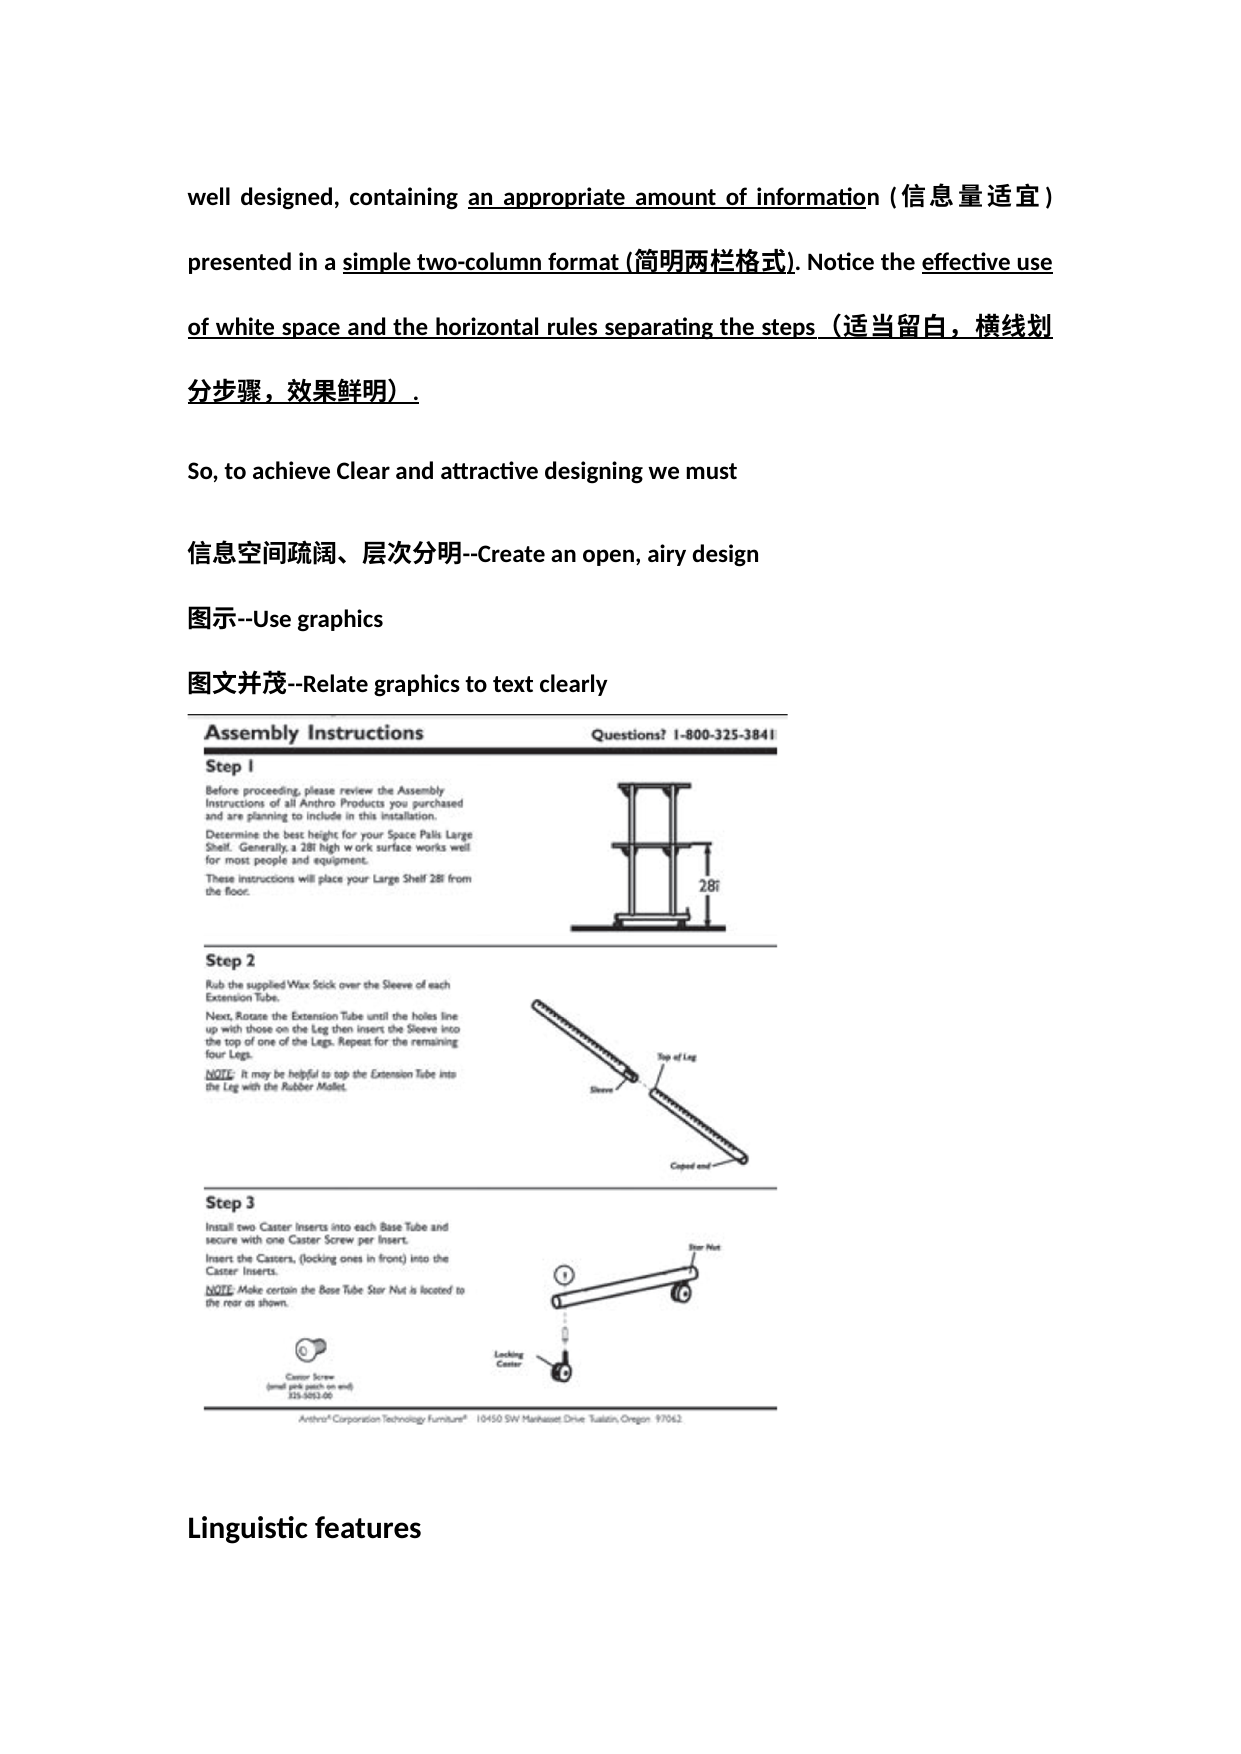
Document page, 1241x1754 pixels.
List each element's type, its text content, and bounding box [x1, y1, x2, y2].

text Linguistic features [187, 1494, 1053, 1559]
text 图文并茂--Relate graphics to text clearly [187, 649, 1053, 714]
picture [187, 714, 788, 1441]
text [187, 162, 1053, 337]
text 图示--Use graphics [187, 584, 1053, 649]
text So, to achieve Clear and attractive designing we must [187, 454, 1053, 487]
text 信息空间疏阔、层次分明--Create an open, airy design [187, 519, 1053, 584]
